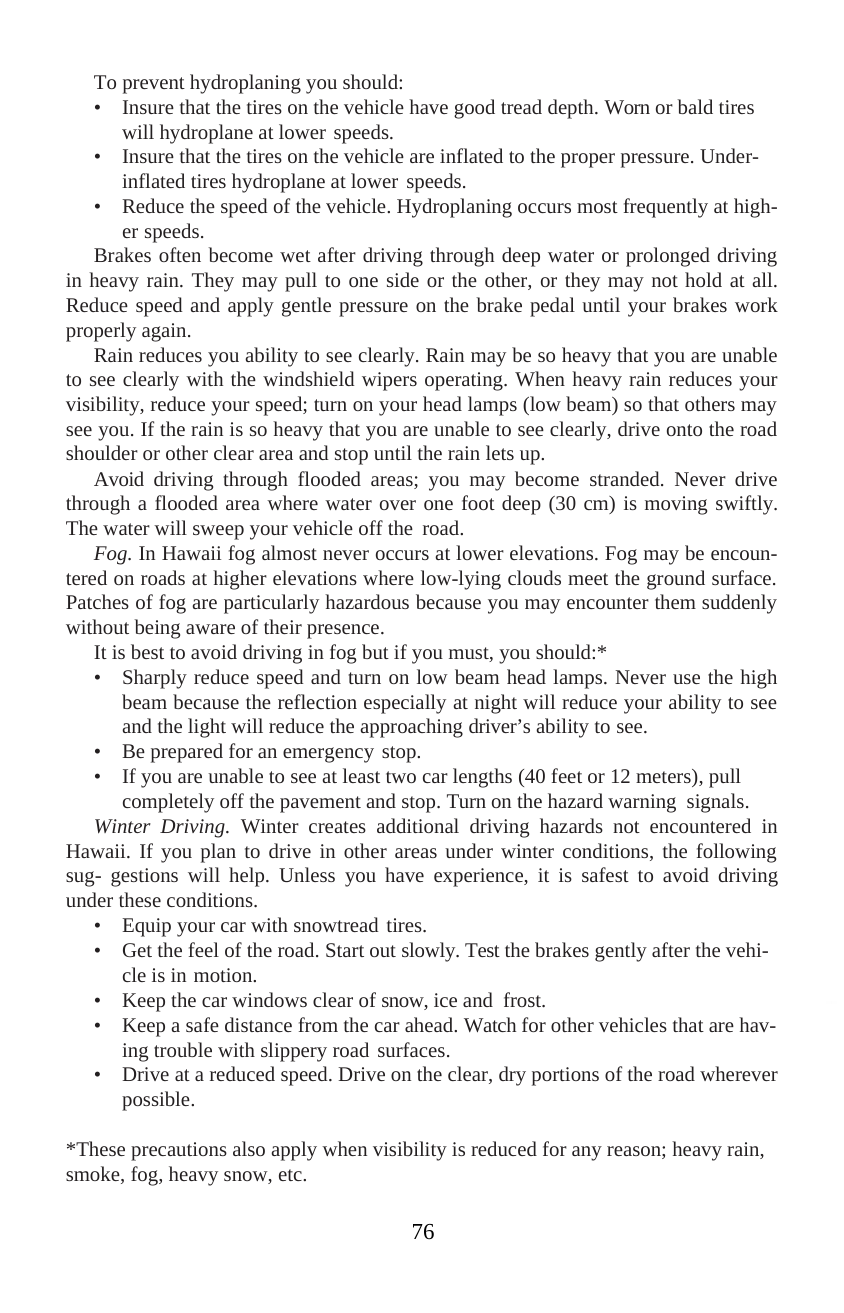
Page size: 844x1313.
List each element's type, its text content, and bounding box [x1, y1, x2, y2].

text Avoid driving through flooded areas; you may become stranded. Never drive through a flooded area where water over one foot deep (30 cm) is moving swiftly. The water will sweep your vehicle off the road. [66, 466, 779, 540]
text Brakes often become wet after driving through deep water or prolonged driving in heavy rain. They may pull to one side or the other, or they may not hold at all. Reduce speed and apply gentle pressure on the brake pedal until your brakes work properly again. [66, 243, 779, 342]
list Be prepared for an emergency stop. [94, 739, 844, 763]
text To prevent hydroplaning you should: [94, 70, 844, 94]
text Rain reduces you ability to see clearly. Rain may be so heavy that you are unable to see clearly with the windshield wipers operating. When heavy rain reduces your visibility, reduce your speed; turn on your head lamps (low beam) so that others may see you. If the rain is so heavy that you are unable to see clearly, drive onto the road shoulder or other clear area and stop until the rain lets up. [66, 343, 778, 465]
list If you are unable to see at least two car lengths (40 feet or 12 meters), pull completely off the pavement and stop. Turn on the hazard warning signals. [94, 764, 778, 813]
list Drive at a reduced speed. Drive on the clear, dry portions of the road wherever possible. [94, 1062, 778, 1111]
list Insure that the tires on the vehicle are inflated to the proper pressure. Under- inflated tires hydroplane at lower speeds. [94, 144, 778, 193]
text Winter Driving. Winter creates additional driving hazards not encountered in Hawaii. If you plan to drive in other areas under winter conditions, the following sug- gestions will help. Unless you have experience, it is safest to avoid driving under these conditions. [66, 814, 779, 912]
list Sharply reduce speed and turn on low beam head lamps. Never use the high beam because the reflection especially at night will reduce your ability to see and the light will reduce the approaching driver’s ability to see. [94, 665, 778, 738]
text *These precautions also apply when visibility is reduced for any reason; heavy rain, smoke, fog, heavy snow, etc. [66, 1137, 780, 1186]
list Equip your car with snowtread tires. [94, 913, 844, 937]
list Keep the car windows clear of snow, ice and frost. [94, 988, 844, 1012]
list Keep a safe distance from the car ahead. Watch for other vehicles that are hav- ing trouble with slippery road surfaces. [94, 1013, 778, 1062]
list Get the feel of the road. Start out slowly. Test the brakes gently after the vehi- cle is in motion. [94, 938, 778, 987]
list Reduce the speed of the vehicle. Hydroplaning occurs most frequently at high- er speeds. [94, 194, 778, 243]
list Insure that the tires on the vehicle have good tread depth. Worn or bald tires will hydroplane at lower speeds. [94, 95, 778, 144]
text It is best to avoid driving in fog but if you must, you should:* [94, 640, 844, 664]
text Fog. In Hawaii fog almost never occurs at lower elevations. Fog may be encoun- tered on roads at higher elevations where low-lying clouds meet the ground surface. Patches of fog are particularly hazardous because you may encounter them suddenly without being aware of their presence. [66, 541, 778, 639]
